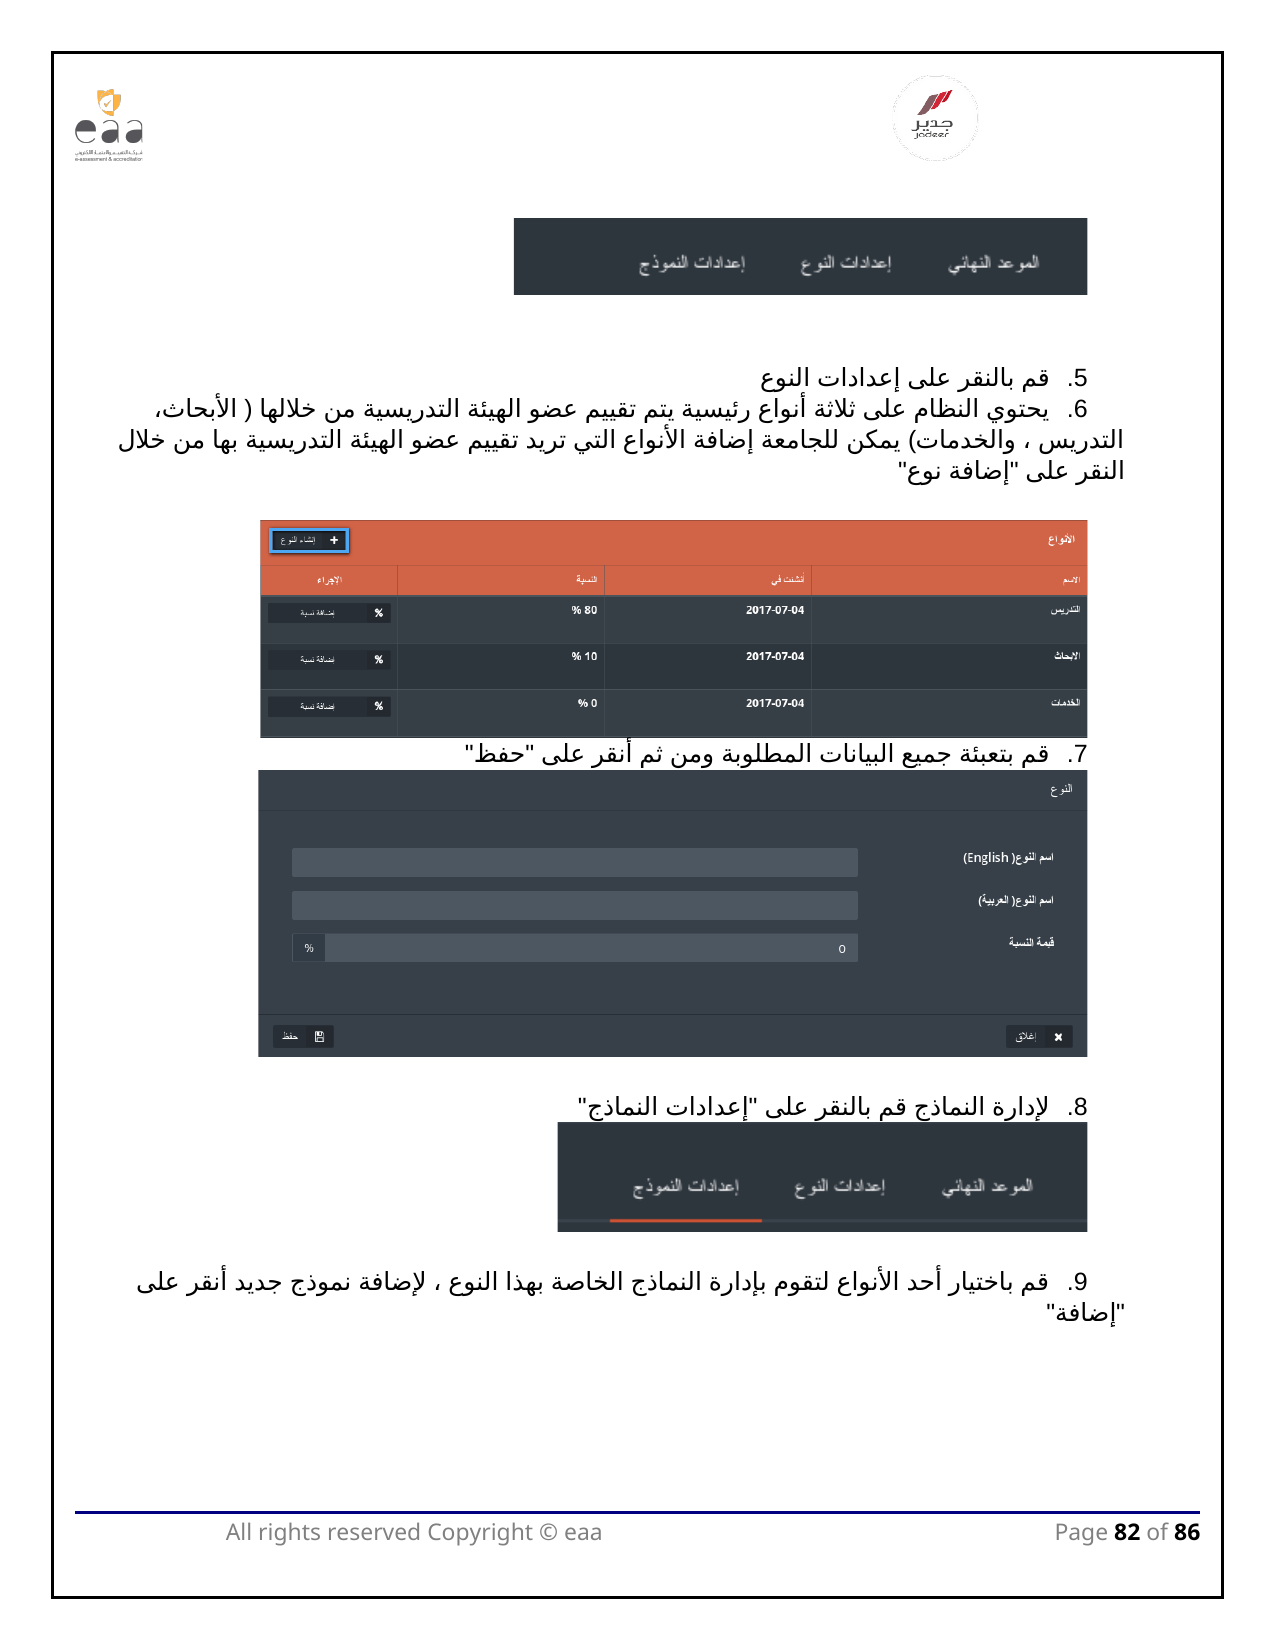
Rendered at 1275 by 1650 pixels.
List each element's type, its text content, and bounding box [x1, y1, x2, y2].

picture [258, 770, 1088, 1057]
list يحتوي النظام على ثلاثة أنواع رئيسية يتم تقييم عضو الهيئة التدريسية من خلالها ( الأبحاث، التدريس ، والخدمات) يمكن للجامعة إضافة الأنواع التي تريد تقييم عضو الهيئة التدريسية بها من خلال النقر على "إضافة نوع" [75, 394, 1125, 485]
picture [75, 89, 143, 161]
picture [513, 218, 1088, 295]
list قم باختيار أحد الأنواع لتقوم بإدارة النماذج الخاصة بهذا النوع ، لإضافة نموذج جديد أنقر على "إضافة" [75, 1267, 1125, 1327]
picture [260, 520, 1088, 738]
list قم بتعبئة جميع البيانات المطلوبة ومن ثم أنقر على "حفظ" [75, 739, 1125, 768]
picture [892, 75, 979, 161]
picture [557, 1122, 1088, 1232]
list قم بالنقر على إعدادات النوع [75, 363, 1125, 392]
list لإدارة النماذج قم بالنقر على "إعدادات النماذج" [75, 1092, 1125, 1120]
